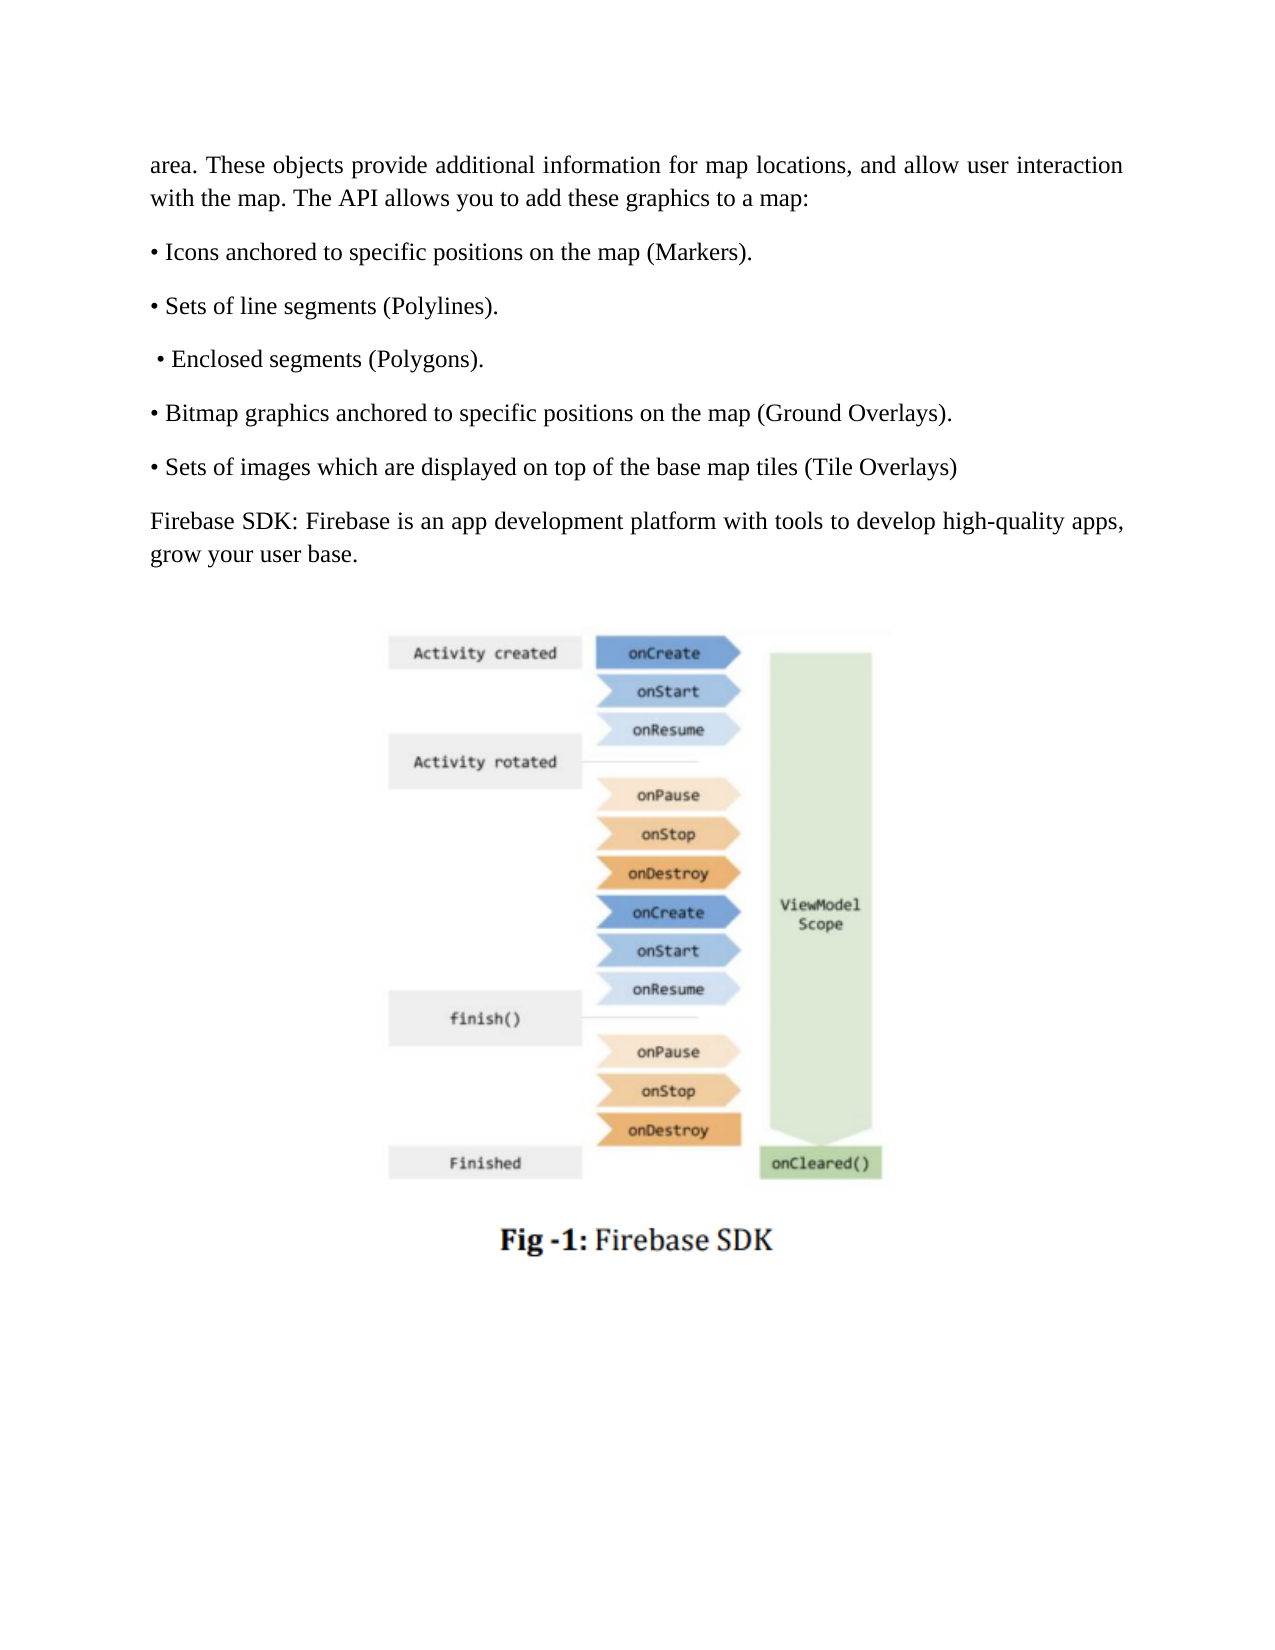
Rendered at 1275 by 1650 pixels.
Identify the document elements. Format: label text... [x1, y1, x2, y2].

picture [288, 593, 988, 1277]
text • Sets of images which are displayed on top of the base map tiles (Tile Overlays) [150, 452, 1125, 481]
text • Icons anchored to specific positions on the map (Markers). [150, 237, 1125, 266]
text • Enclosed segments (Polygons). [150, 344, 1125, 373]
text • Sets of line segments (Polylines). [150, 291, 1125, 319]
text Firebase SDK: Firebase is an app development platform with tools to develop high-quality apps, grow your user base. [150, 506, 1125, 568]
text • Bitmap graphics anchored to specific positions on the map (Ground Overlays). [150, 398, 1125, 427]
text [150, 150, 1125, 212]
